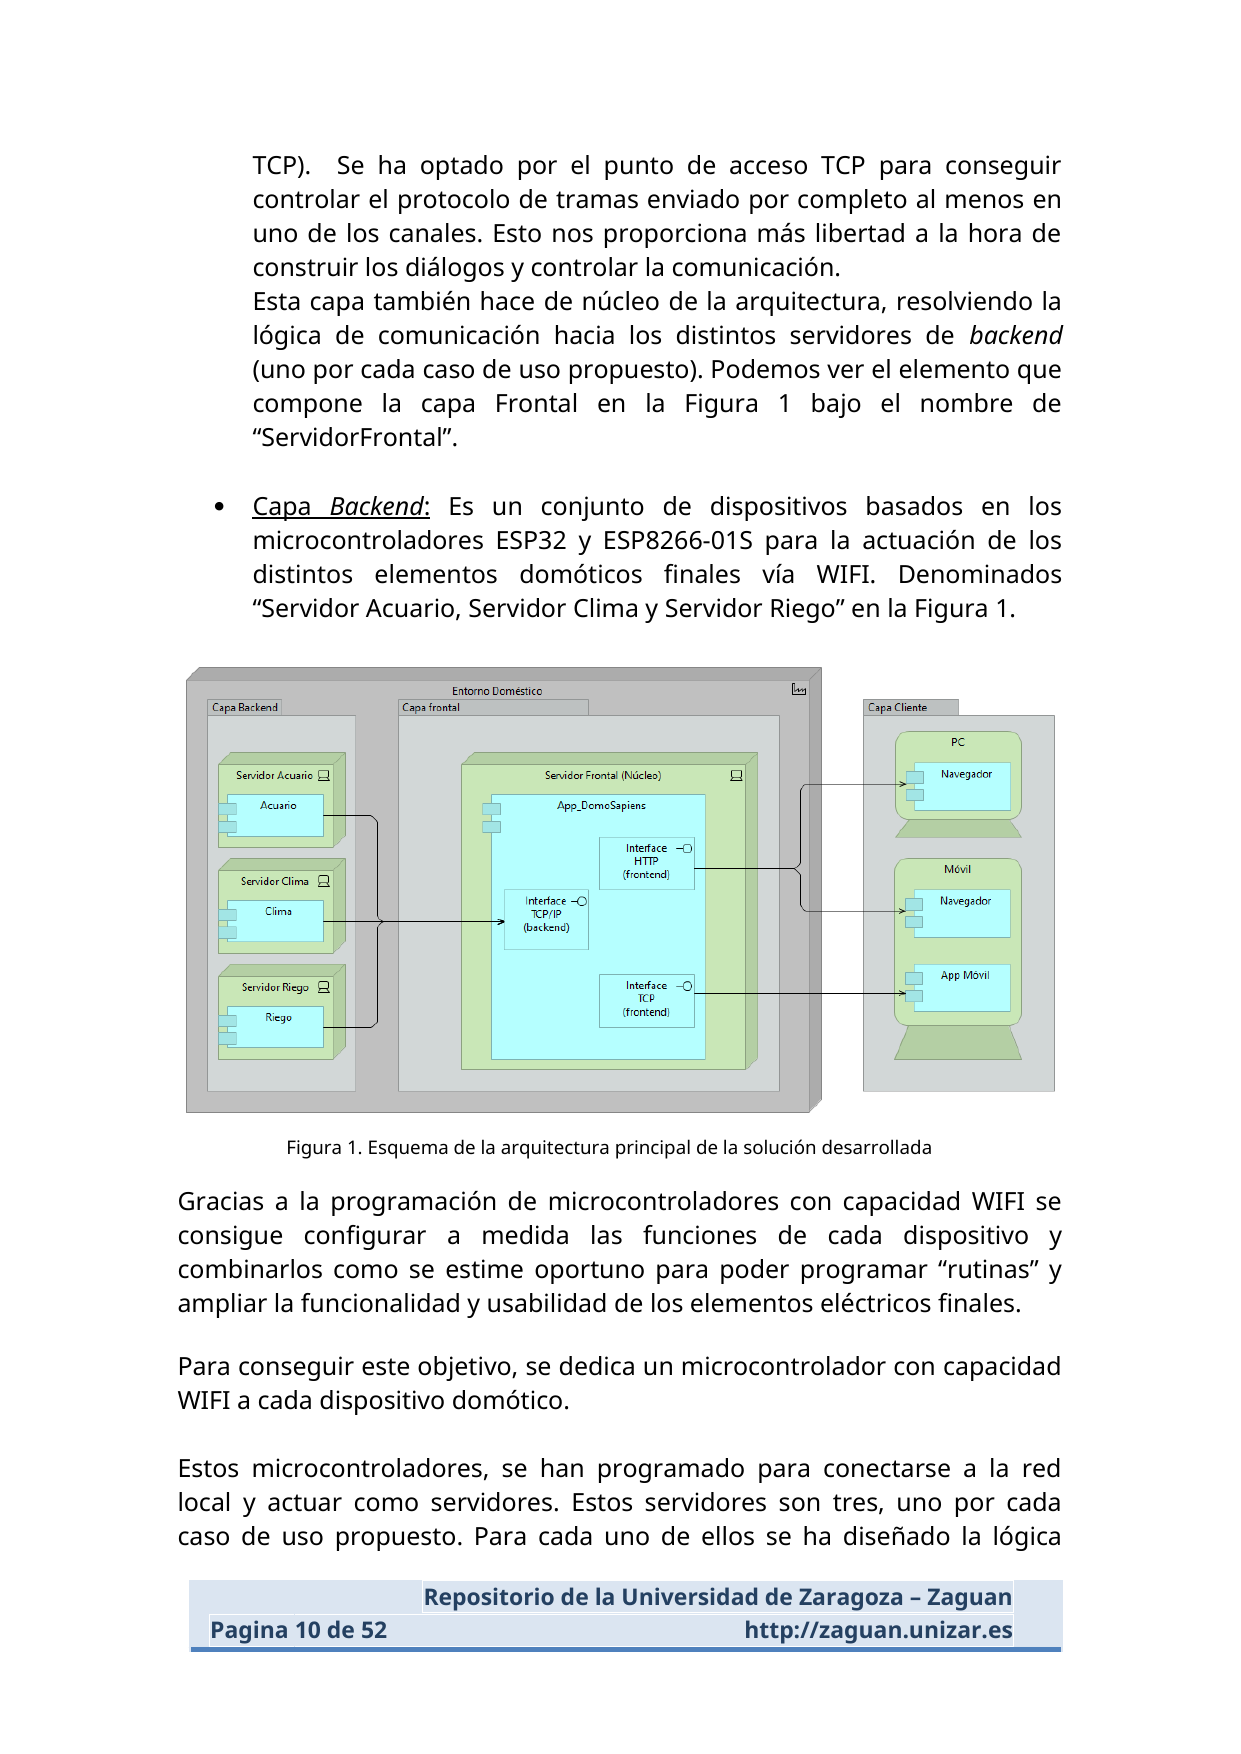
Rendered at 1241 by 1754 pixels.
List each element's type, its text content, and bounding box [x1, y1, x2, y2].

list Esta capa también hace de núcleo de la arquitectura, resolviendo la lógica de comunicación hacia los distintos servidores de backend (uno por cada caso de uso propuesto). Podemos ver el elemento que compone la capa Frontal en la Figura 1 bajo el nombre de “ServidorFrontal”. [252, 284, 1063, 454]
text Gracias a la programación de microcontroladores con capacidad WIFI se consigue configurar a medida las funciones de cada dispositivo y combinarlos como se estime oportuno para poder programar “rutinas” y ampliar la funcionalidad y usabilidad de los elementos eléctricos finales. [177, 1184, 1063, 1320]
list Capa Backend: Es un conjunto de dispositivos basados en los microcontroladores ESP32 y ESP8266-01S para la actuación de los distintos elementos domóticos finales vía WIFI. Denominados “Servidor Acuario, Servidor Clima y Servidor Riego” en la Figura 1. [215, 488, 1063, 624]
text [177, 1451, 1063, 1553]
text Para conseguir este objetivo, se dedica un microcontrolador con capacidad WIFI a cada dispositivo domótico. [177, 1349, 1063, 1417]
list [215, 148, 1063, 284]
picture [177, 658, 1063, 1121]
